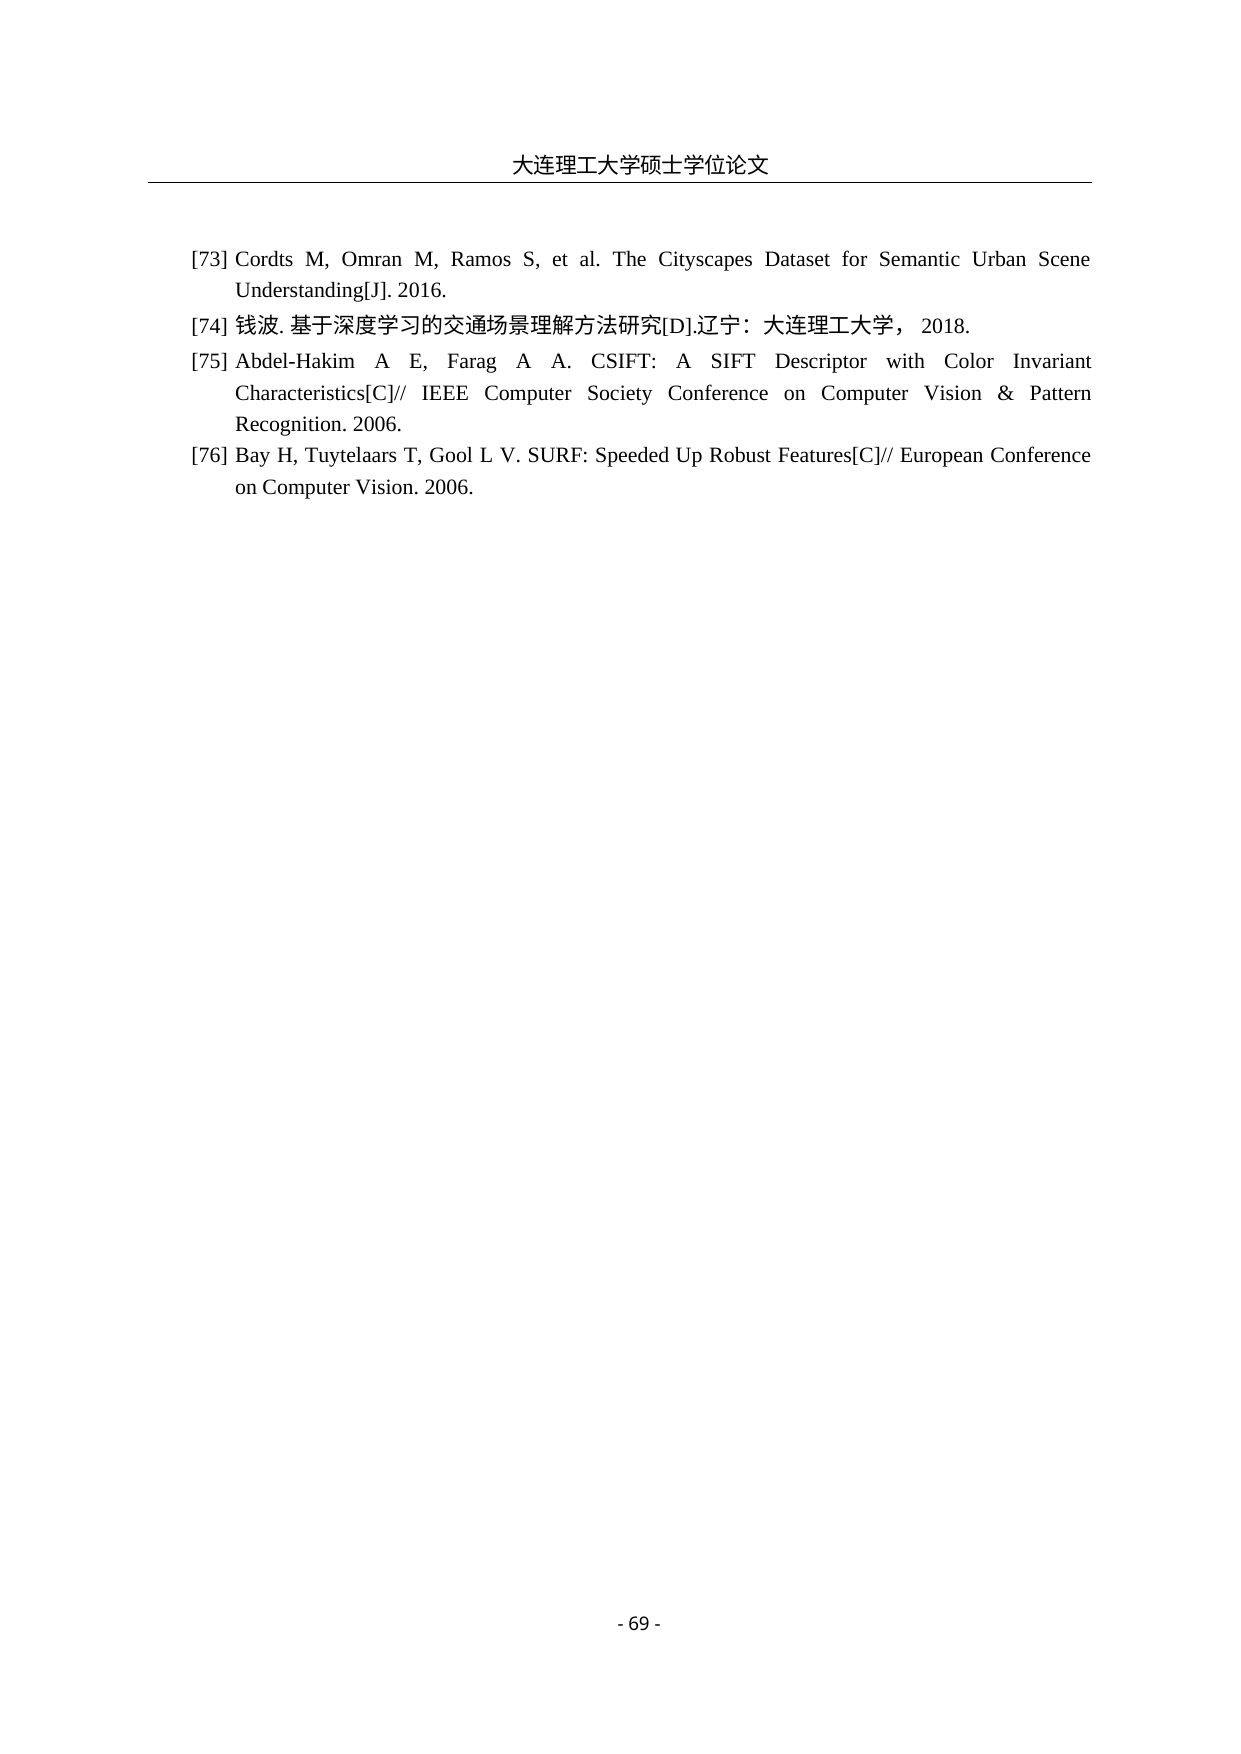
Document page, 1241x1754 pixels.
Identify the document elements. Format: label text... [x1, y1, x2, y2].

list Cordts M, Omran M, Ramos S, et al. The Cityscapes Dataset for Semantic Urban Scene Understanding[J]. 2016. [191, 246, 1092, 302]
list 钱波. 基于深度学习的交通场景理解方法研究[D].辽宁：大连理工大学， 2018. [191, 308, 1092, 340]
list Bay H, Tuytelaars T, Gool L V. SURF: Speeded Up Robust Features[C]// European Conference on Computer Vision. 2006. [191, 442, 1092, 499]
list Abdel-Hakim A E, Farag A A. CSIFT: A SIFT Descriptor with Color Invariant Characteristics[C]// IEEE Computer Society Conference on Computer Vision & Pattern Recognition. 2006. [191, 348, 1092, 436]
